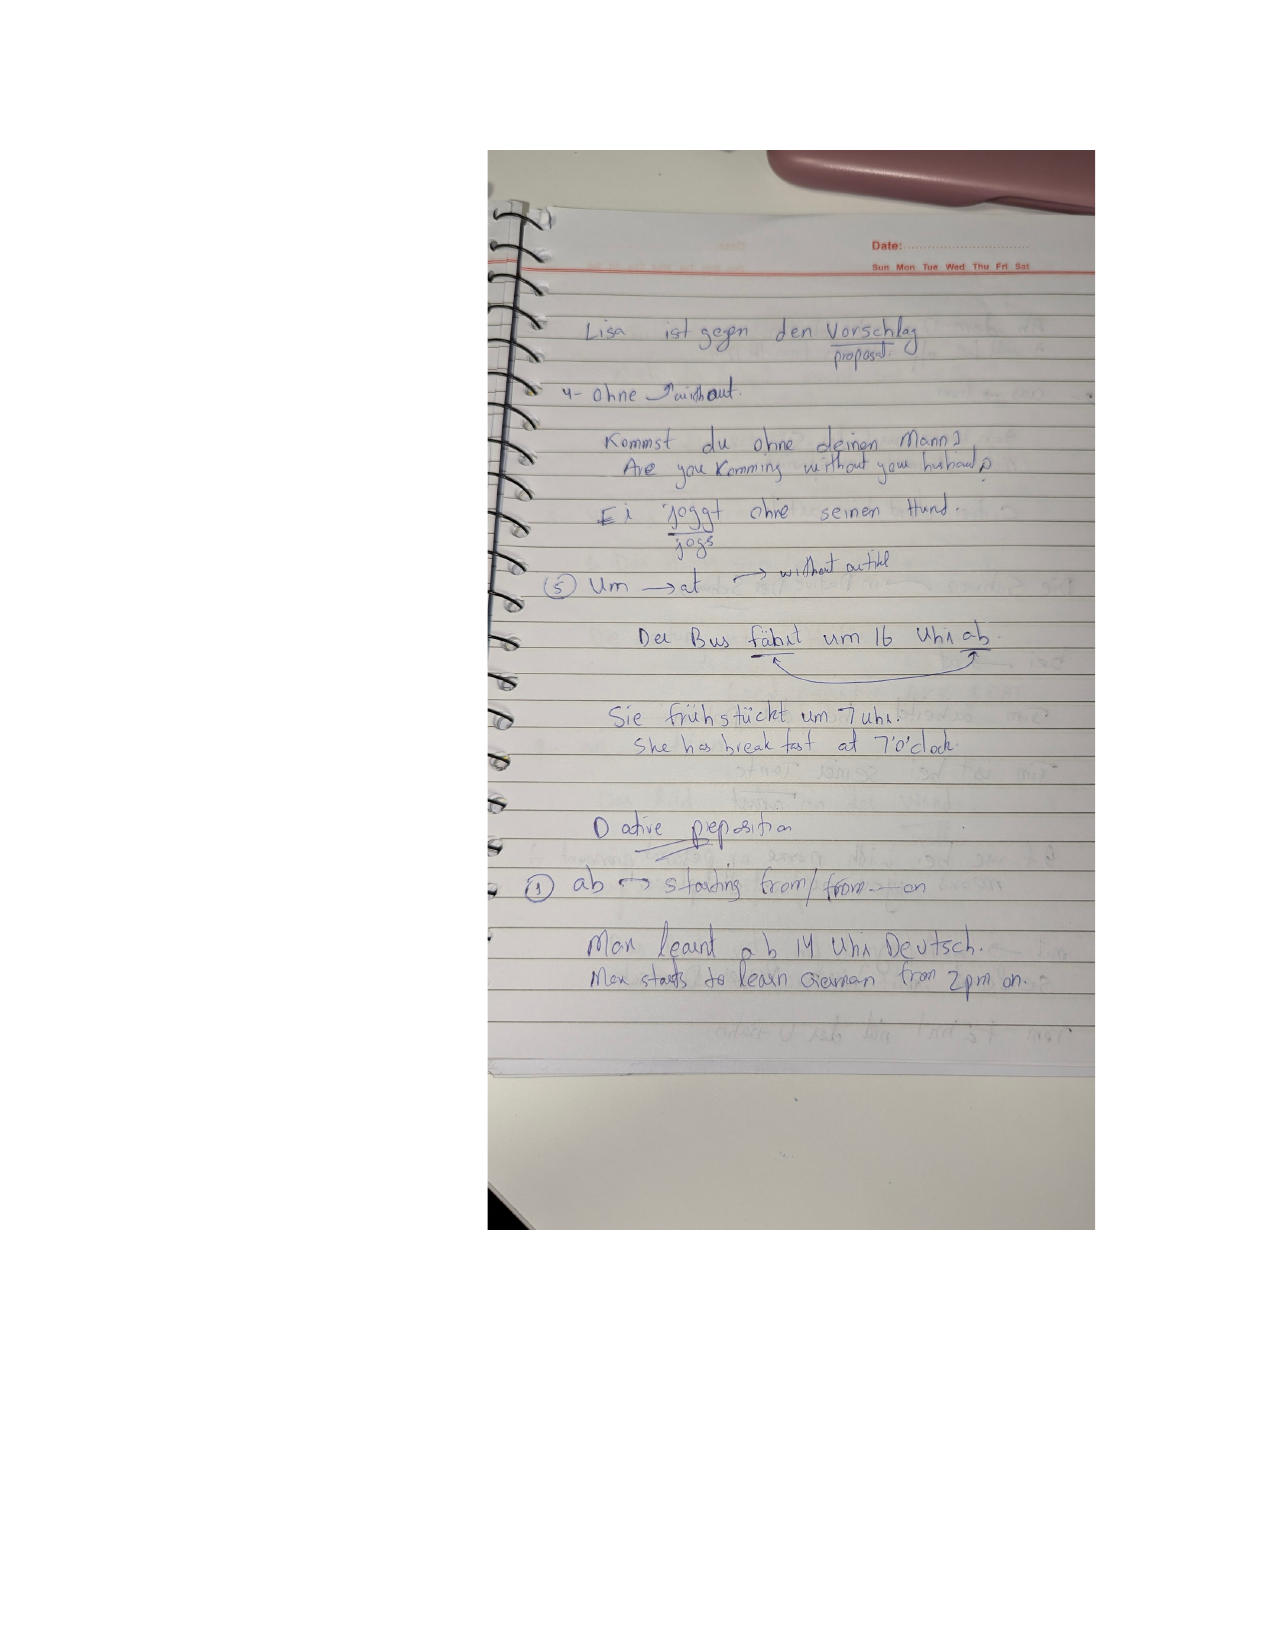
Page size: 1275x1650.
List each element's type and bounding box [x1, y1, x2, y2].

picture [487, 150, 1096, 1230]
